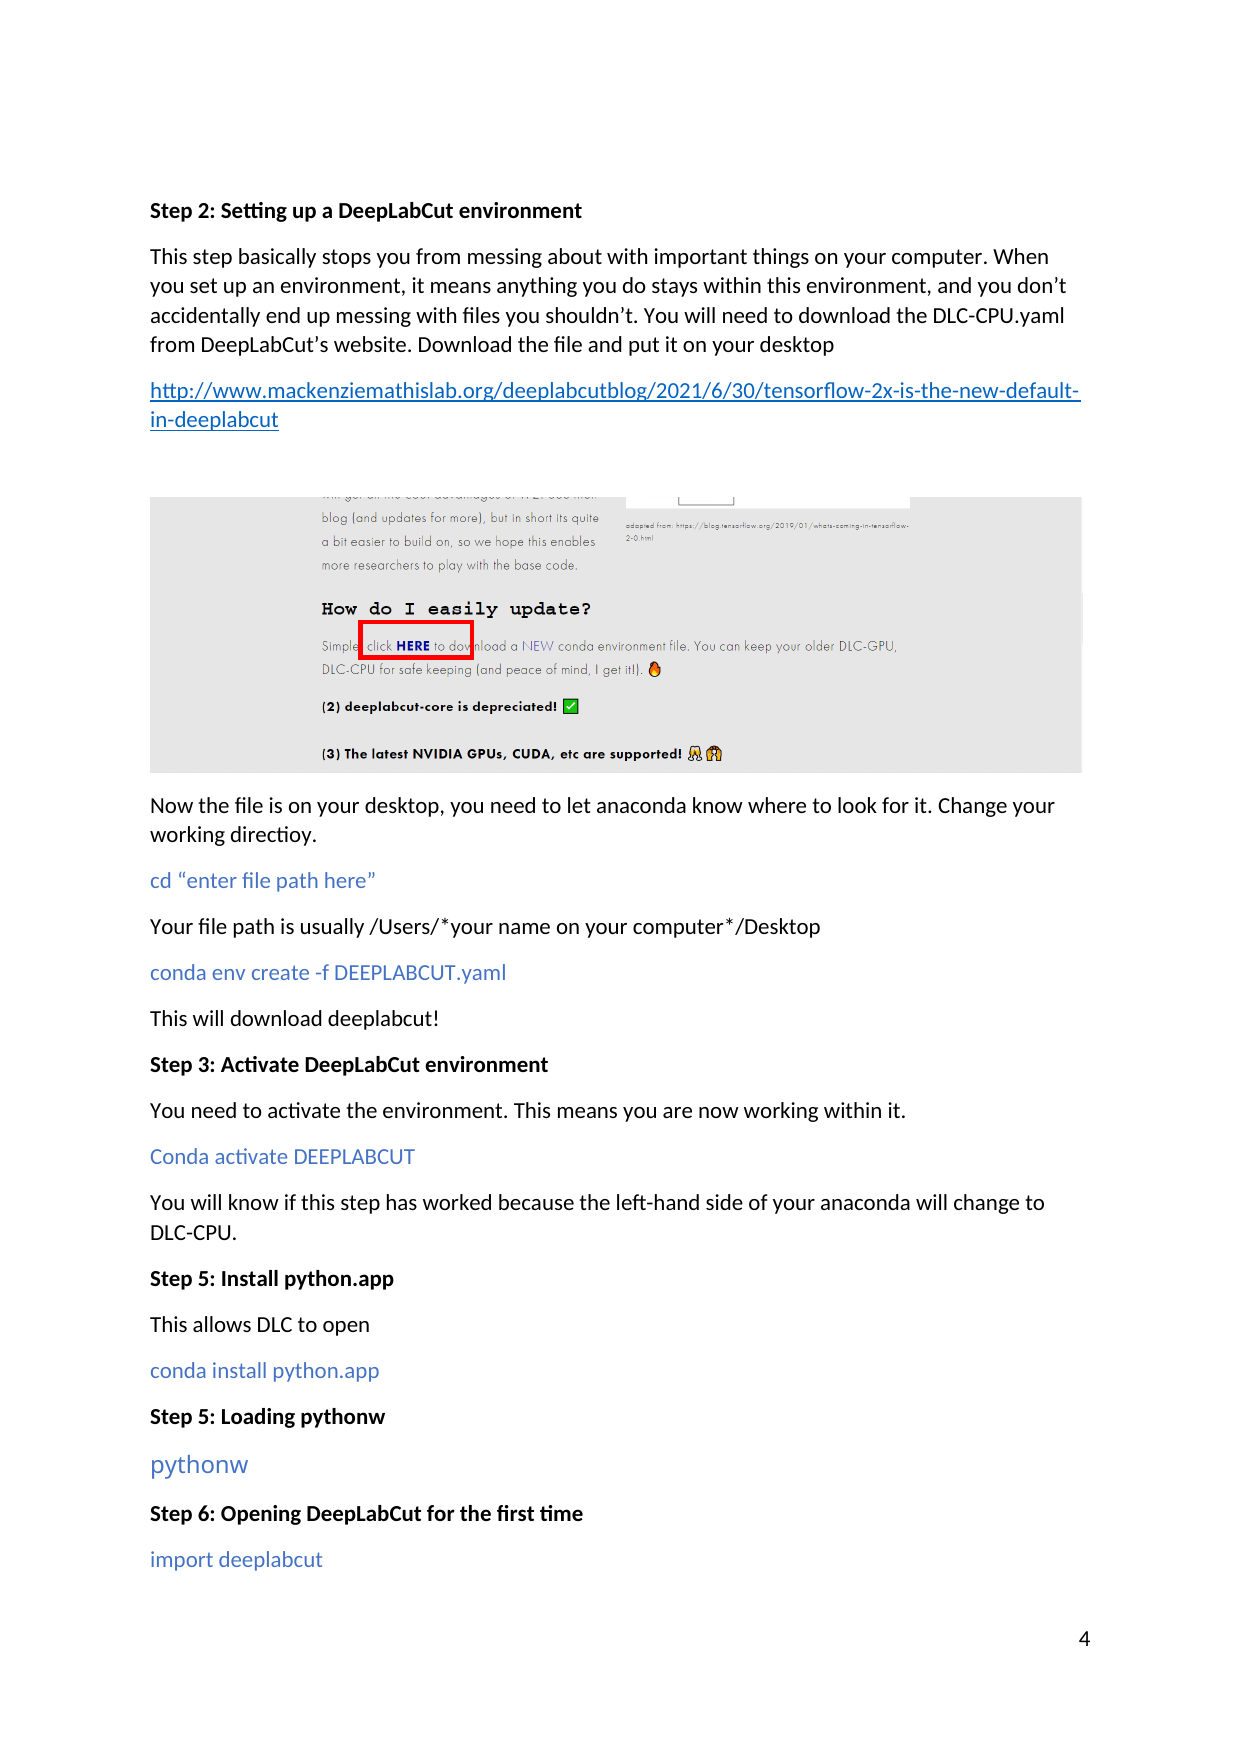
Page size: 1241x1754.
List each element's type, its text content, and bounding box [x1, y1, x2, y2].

text Step 5: Install python.app [150, 1264, 1090, 1292]
text This allows DLC to open [150, 1310, 1090, 1338]
text conda install python.app [150, 1356, 1090, 1384]
text conda env create -f DEEPLABCUT.yaml [150, 958, 1090, 986]
text Conda activate DEEPLABCUT [150, 1142, 1090, 1170]
text This step basically stops you from messing about with important things on your computer. When you set up an environment, it means anything you do stays within this environment, and you don’t accidentally end up messing with files you shouldn’t. You will need to download the DLC-CPU.yaml from DeepLabCut’s website. Download the file and put it on your desktop [150, 242, 1090, 358]
text You need to activate the environment. This means you are now working within it. [150, 1096, 1090, 1124]
text This will download deeplabcut! [150, 1004, 1090, 1032]
text import deeplabcut [150, 1545, 1090, 1573]
text Your file path is usually /Users/*your name on your computer*/Desktop [150, 912, 1090, 940]
text Step 3: Activate DeepLabCut environment [150, 1050, 1090, 1078]
text Now the file is on your desktop, you need to let anaconda know where to look for it. Change your working directioy. [150, 791, 1090, 848]
text You will know if this step has worked because the left-hand side of your anaconda will change to DLC-CPU. [150, 1188, 1090, 1246]
text cd “enter file path here” [150, 866, 1090, 894]
picture [150, 497, 1083, 773]
text Step 2: Setting up a DeepLabCut environment [150, 196, 1090, 224]
text Step 5: Loading pythonw [150, 1402, 1090, 1430]
text http://www.mackenziemathislab.org/deeplabcutblog/2021/6/30/tensorflow-2x-is-the-new-default-in-deeplabcut [150, 376, 1090, 434]
text Step 6: Opening DeepLabCut for the first time [150, 1499, 1090, 1527]
text pythonw [150, 1448, 1090, 1481]
